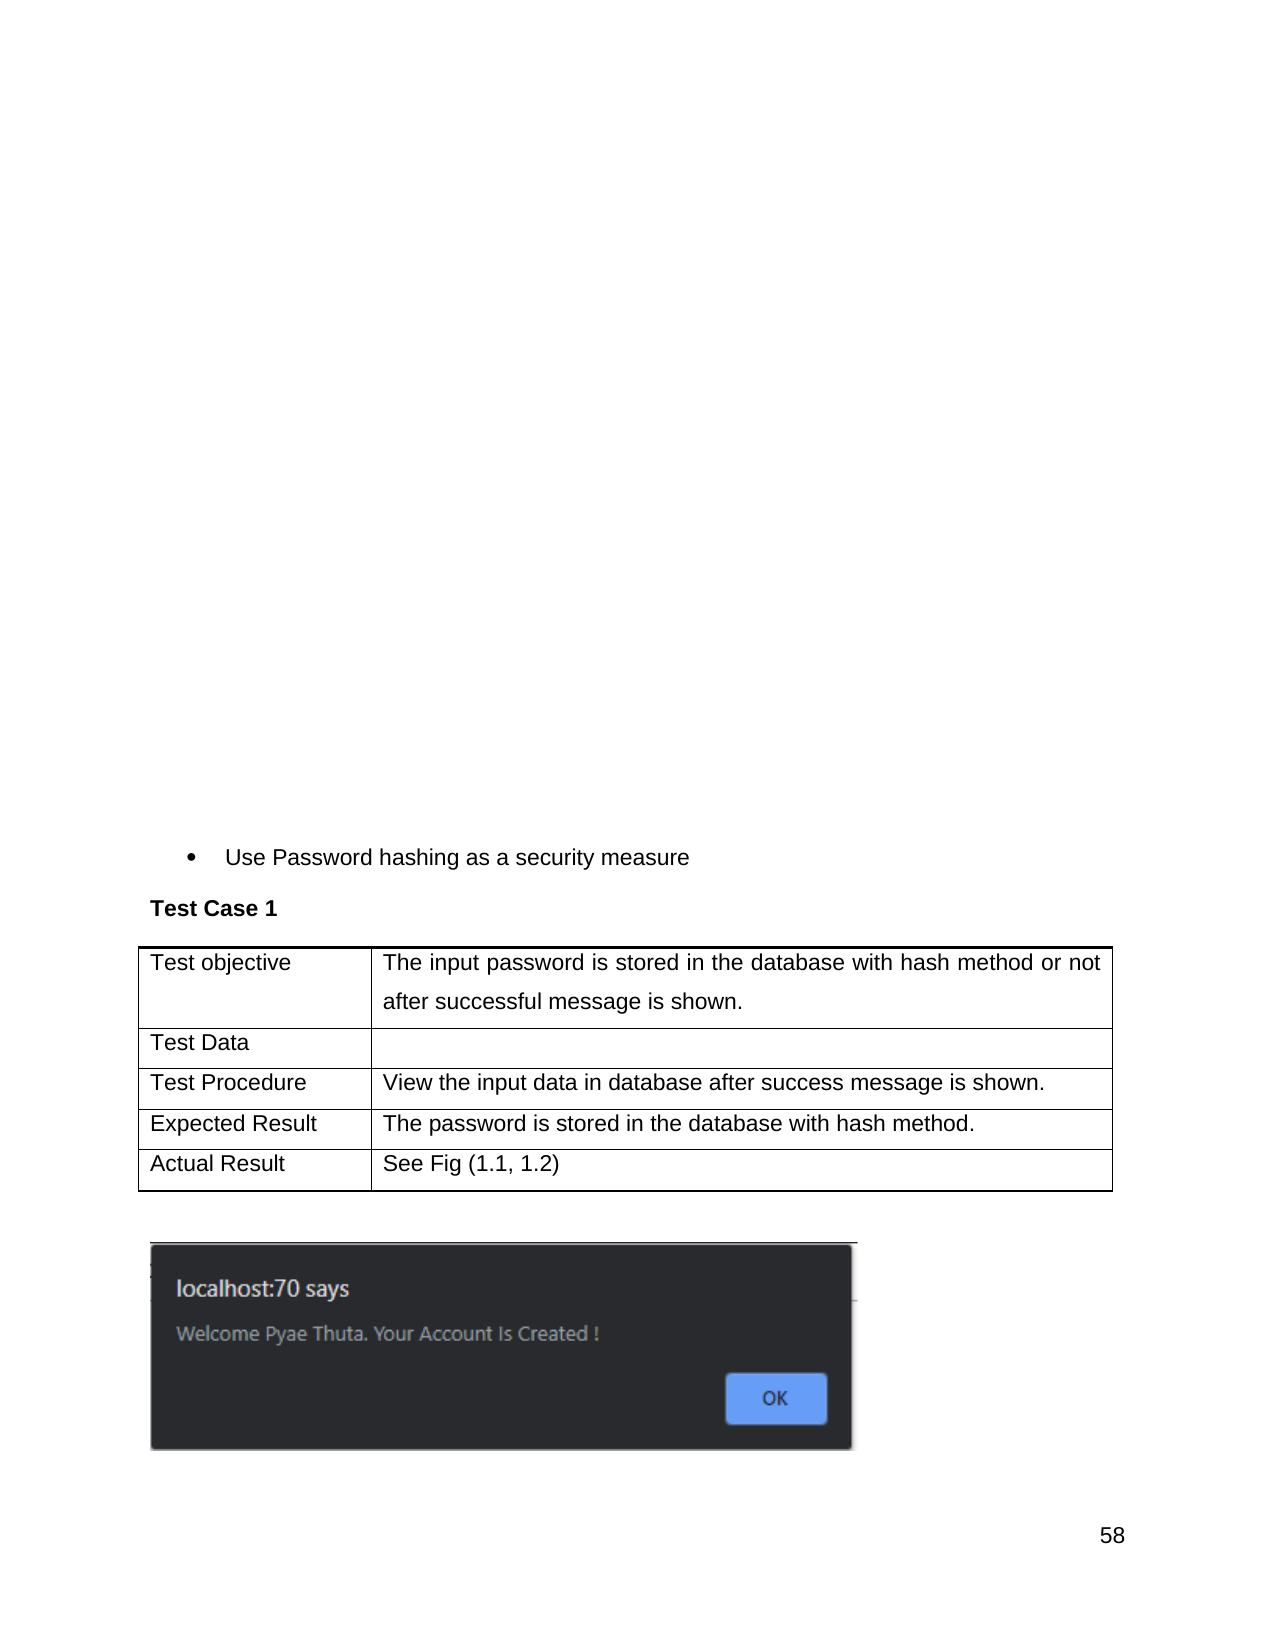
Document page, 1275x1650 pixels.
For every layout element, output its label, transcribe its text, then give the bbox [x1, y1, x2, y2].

table_header Test objective [139, 949, 371, 1027]
table_cell View the input data in database after success message is shown. [372, 1069, 1112, 1108]
table_cell Expected Result [139, 1110, 371, 1149]
picture [150, 1242, 858, 1451]
table_header The input password is stored in the database with hash method or not after successful message is shown. [372, 949, 1112, 1027]
table_cell Actual Result [139, 1150, 371, 1189]
table_cell See Fig (1.1, 1.2) [372, 1150, 1112, 1189]
table_cell Test Procedure [139, 1069, 371, 1108]
table_cell Test Data [139, 1029, 371, 1068]
text Test Case 1 [150, 895, 1125, 922]
table_cell The password is stored in the database with hash method. [372, 1110, 1112, 1149]
list Use Password hashing as a security measure [187, 844, 1125, 871]
table_cell [372, 1029, 1112, 1068]
